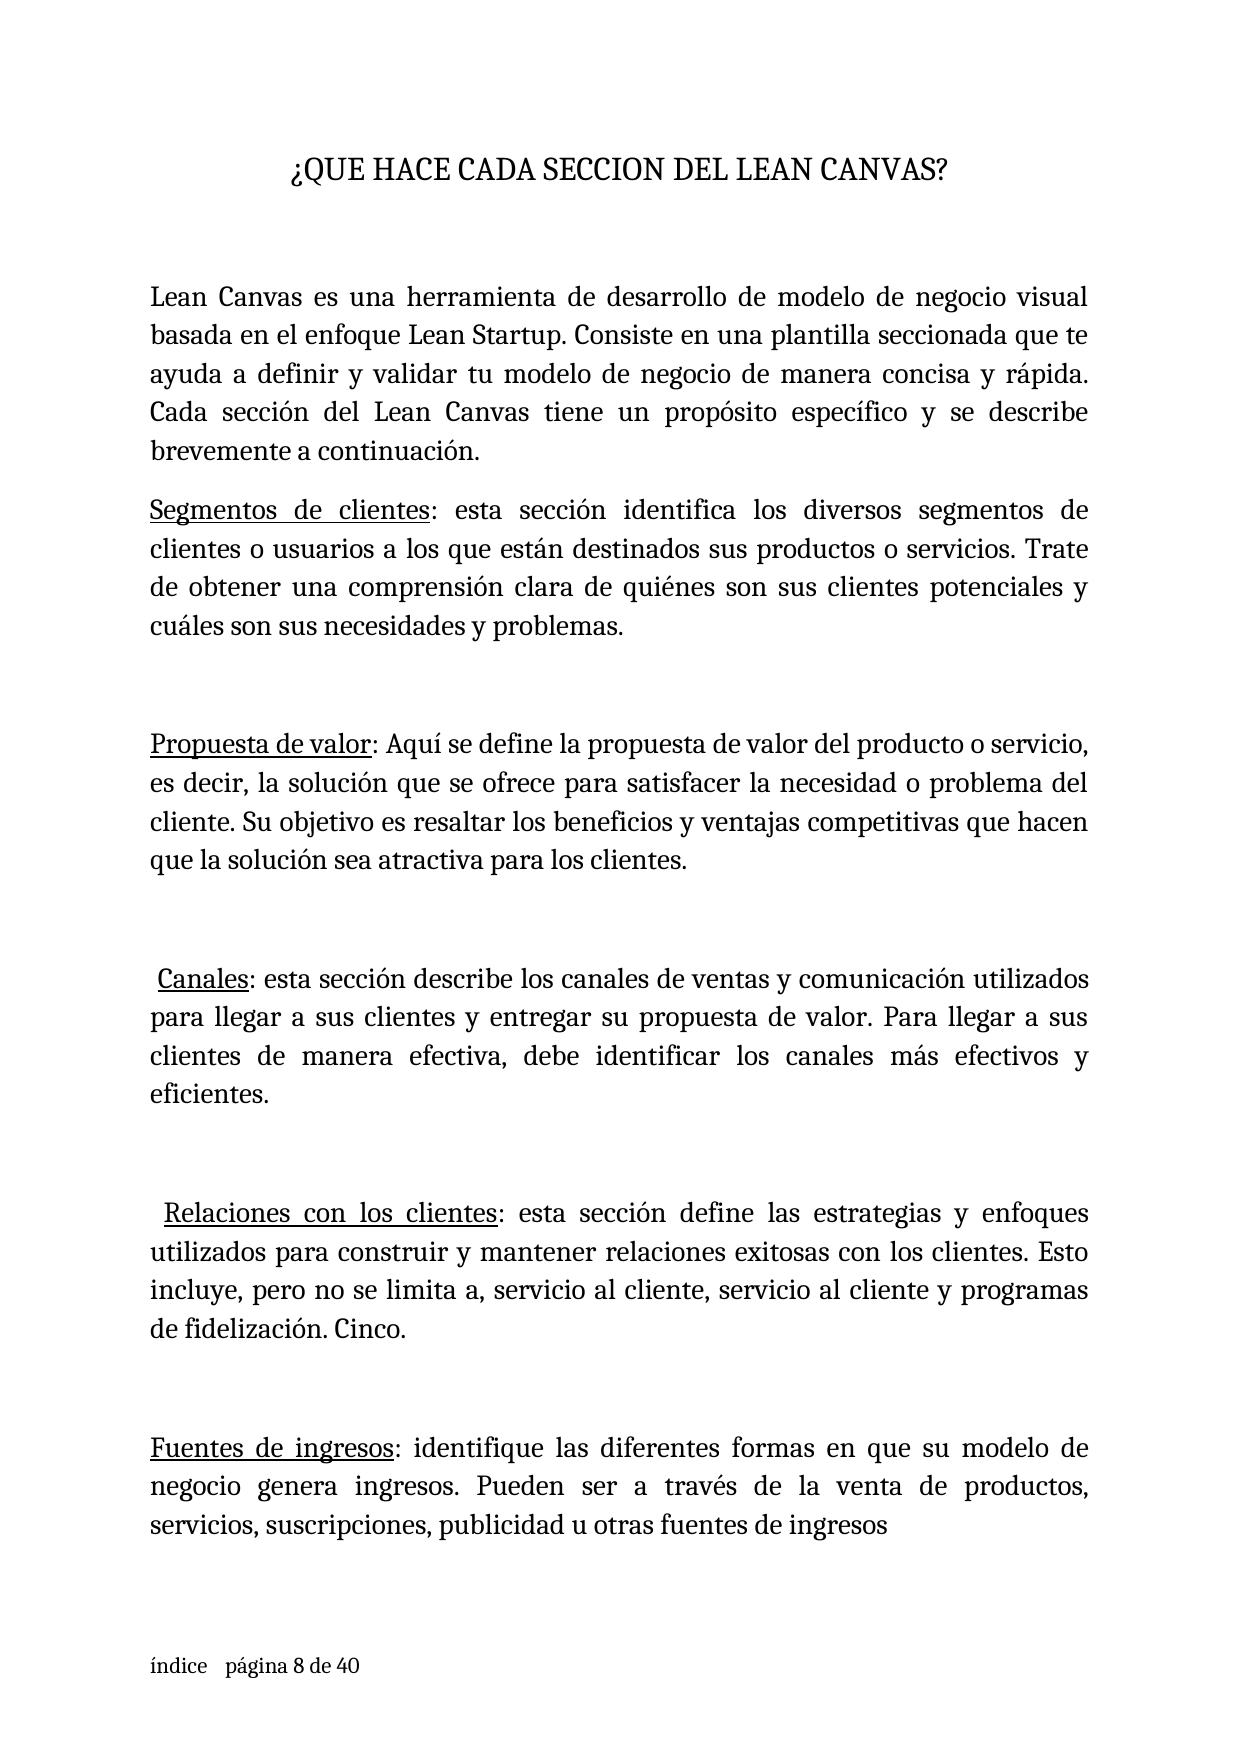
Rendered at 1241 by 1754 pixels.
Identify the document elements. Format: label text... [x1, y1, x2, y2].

text Propuesta de valor: Aquí se define la propuesta de valor del producto o servicio, es decir, la solución que se ofrece para satisfacer la necesidad o problema del cliente. Su objetivo es resaltar los beneficios y ventajas competitivas que hacen que la solución sea atractiva para los clientes. [150, 728, 1090, 877]
text Segmentos de clientes: esta sección identifica los diversos segmentos de clientes o usuarios a los que están destinados sus productos o servicios. Trate de obtener una comprensión clara de quiénes son sus clientes potenciales y cuáles son sus necesidades y problemas. [150, 493, 1090, 642]
text Relaciones con los clientes: esta sección define las estrategias y enfoques utilizados para construir y mantener relaciones exitosas con los clientes. Esto incluye, pero no se limita a, servicio al cliente, servicio al cliente y programas de fidelización. Cinco. [150, 1196, 1090, 1346]
text Lean Canvas es una herramienta de desarrollo de modelo de negocio visual basada en el enfoque Lean Startup. Consiste en una plantilla seccionada que te ayuda a definir y validar tu modelo de negocio de manera concisa y rápida. Cada sección del Lean Canvas tiene un propósito específico y se describe brevemente a continuación. [150, 280, 1090, 467]
text Canales: esta sección describe los canales de ventas y comunicación utilizados para llegar a sus clientes y entregar su propuesta de valor. Para llegar a sus clientes de manera efectiva, debe identificar los canales más efectivos y eficientes. [150, 962, 1090, 1111]
text Fuentes de ingresos: identifique las diferentes formas en que su modelo de negocio genera ingresos. Pueden ser a través de la venta de productos, servicios, suscripciones, publicidad u otras fuentes de ingresos [150, 1431, 1090, 1541]
text ¿QUE HACE CADA SECCION DEL LEAN CANVAS? [150, 150, 1090, 188]
